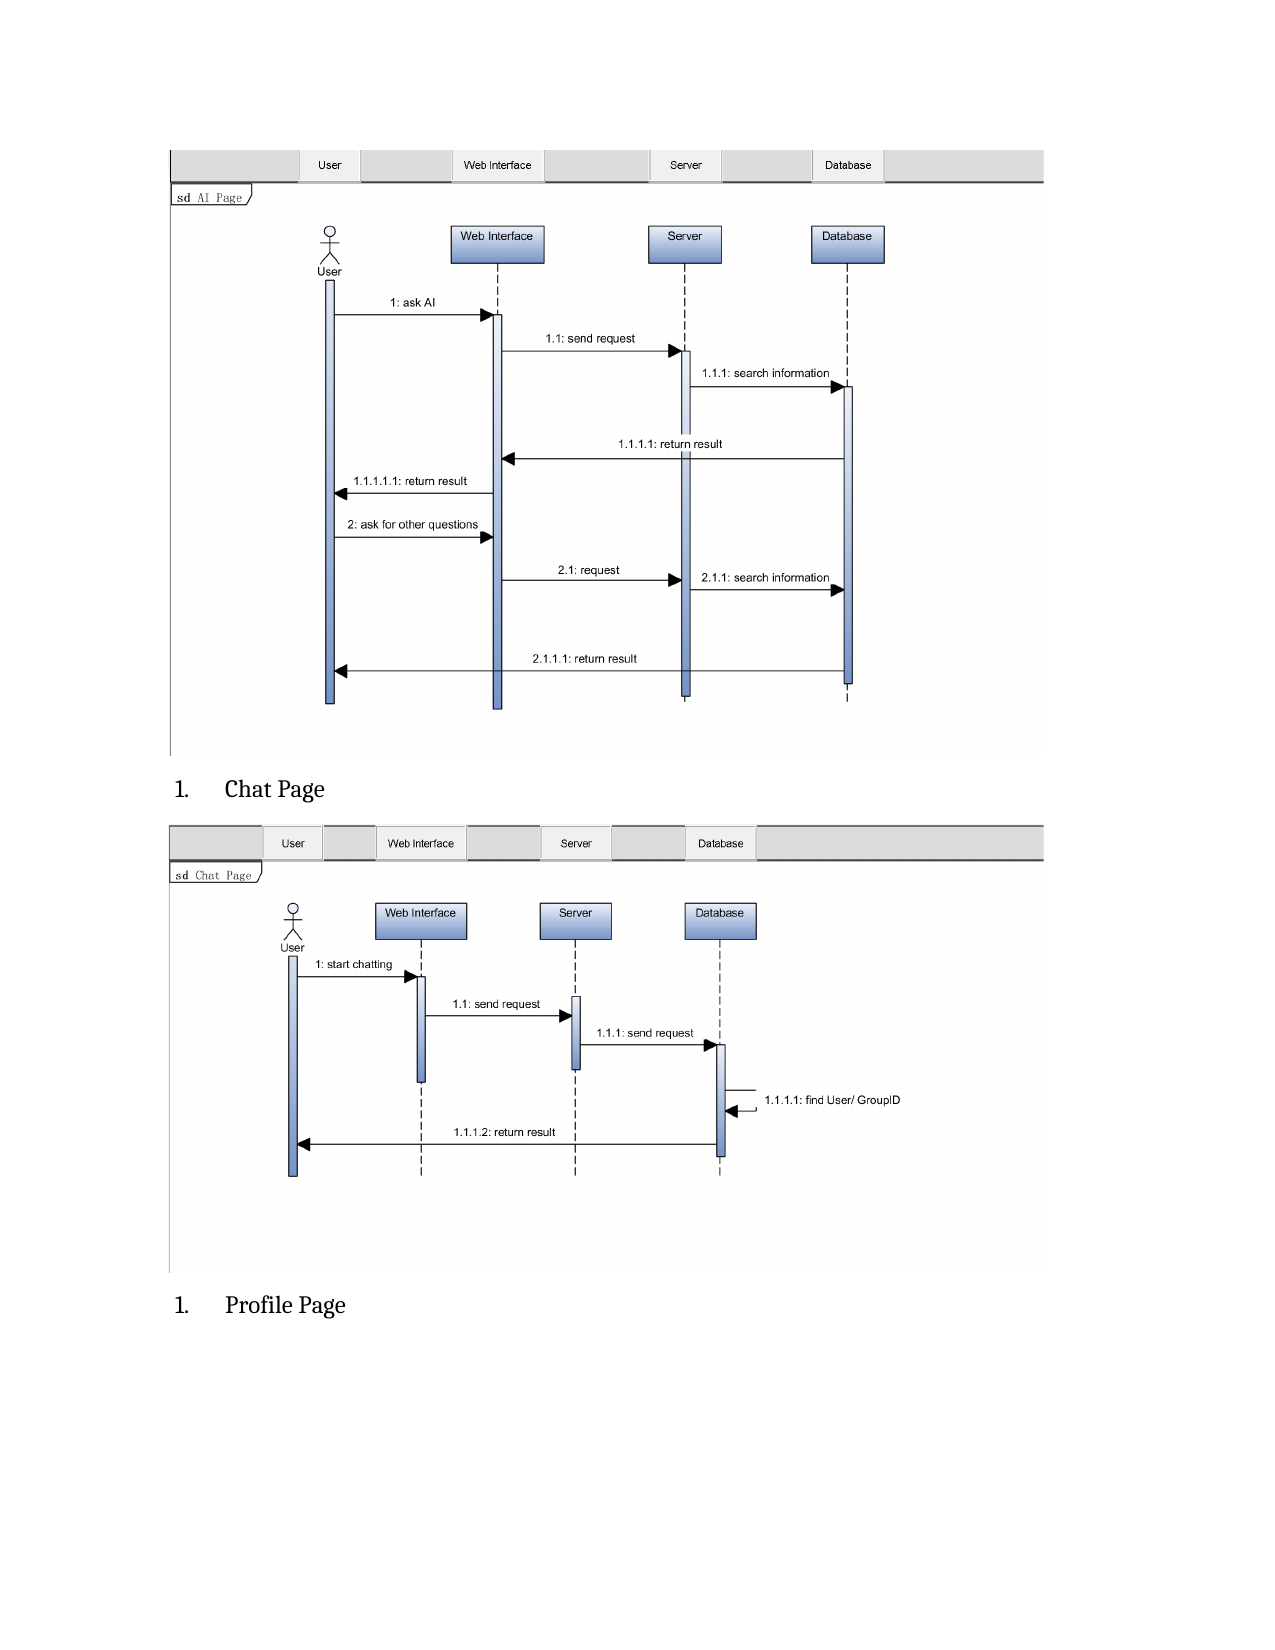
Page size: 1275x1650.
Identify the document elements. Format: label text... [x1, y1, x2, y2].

picture [168, 824, 1044, 1273]
picture [168, 150, 1044, 756]
list Profile Page [175, 1291, 1125, 1320]
list Chat Page [175, 774, 1125, 803]
